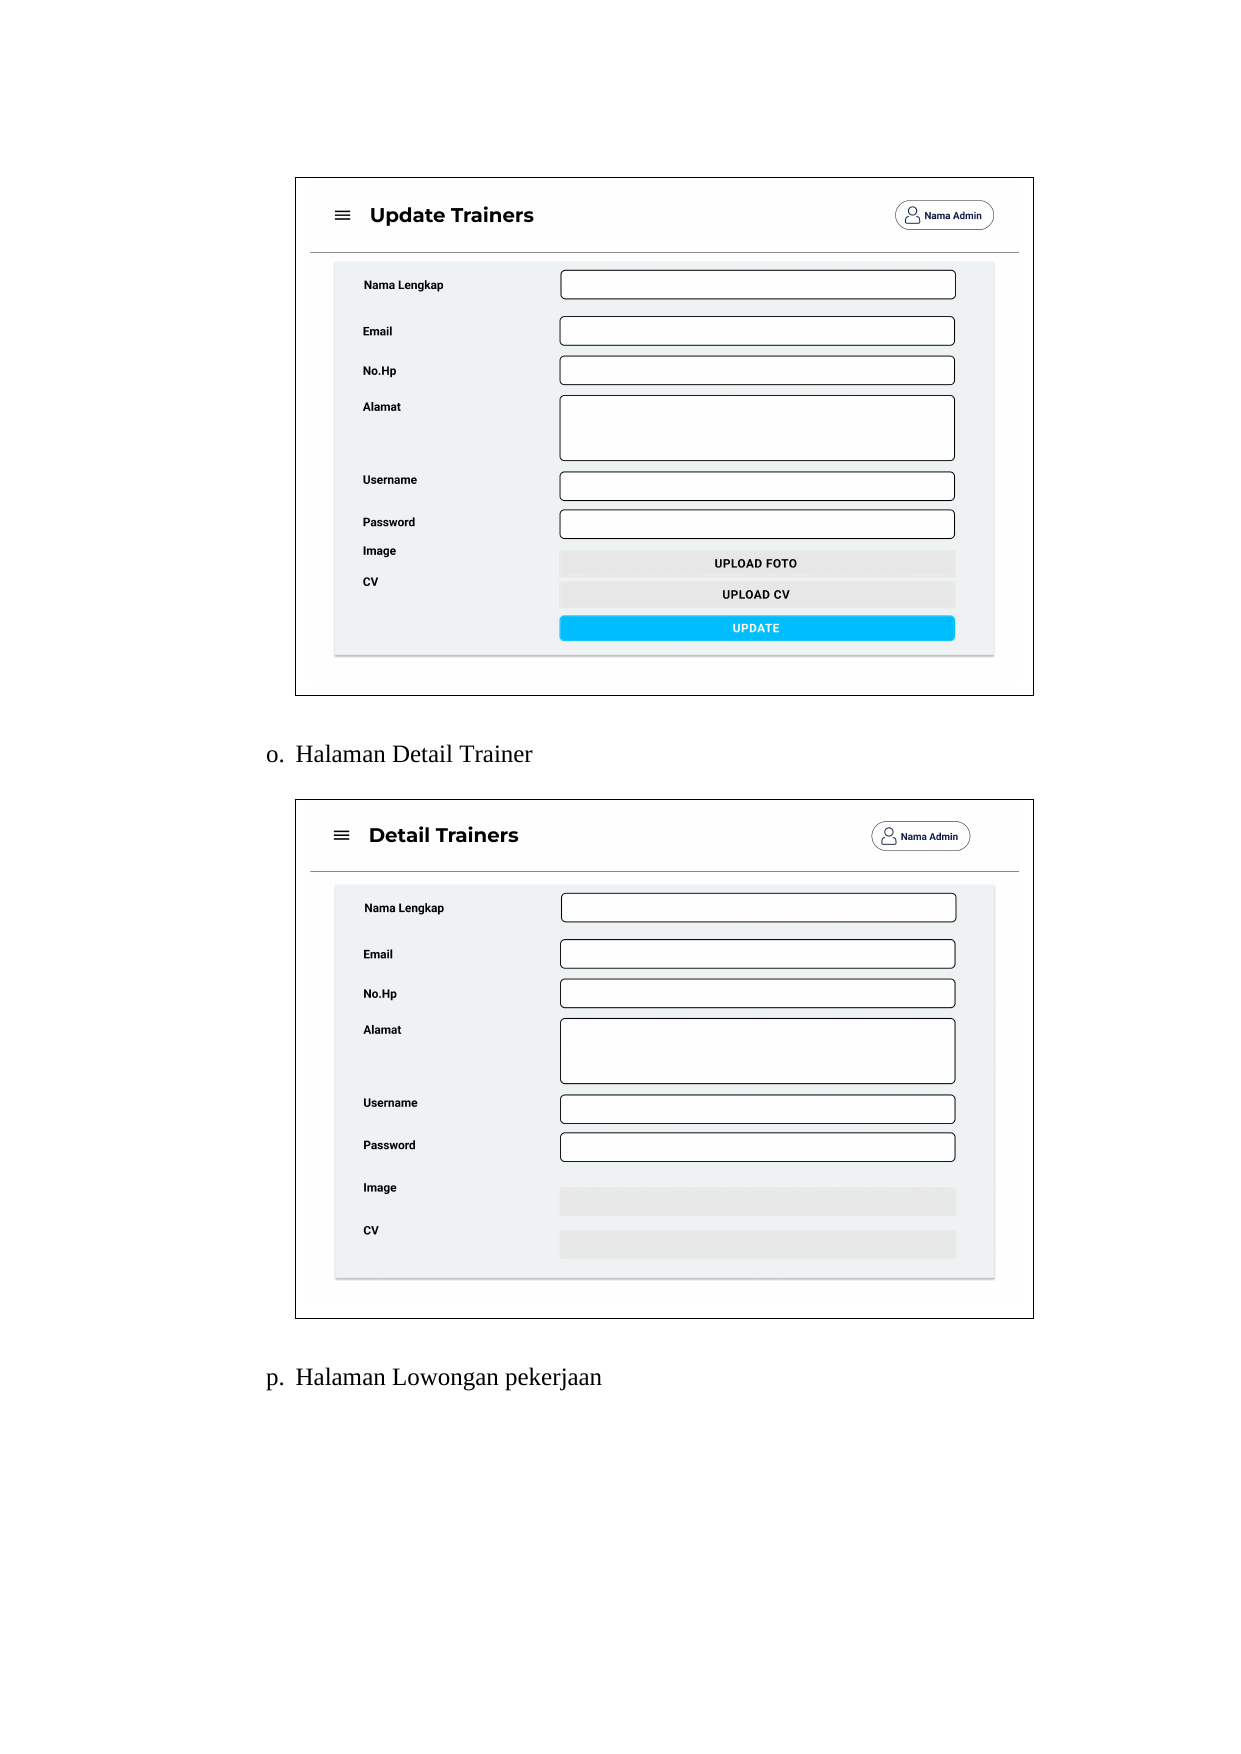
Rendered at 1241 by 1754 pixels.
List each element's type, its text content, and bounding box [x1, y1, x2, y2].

picture [310, 800, 1019, 1305]
list Halaman Lowongan pekerjaan [266, 1362, 1063, 1391]
table_header [296, 800, 1033, 1318]
table_header [296, 178, 1033, 695]
list Halaman Detail Trainer [266, 739, 1063, 768]
picture [310, 178, 1019, 683]
